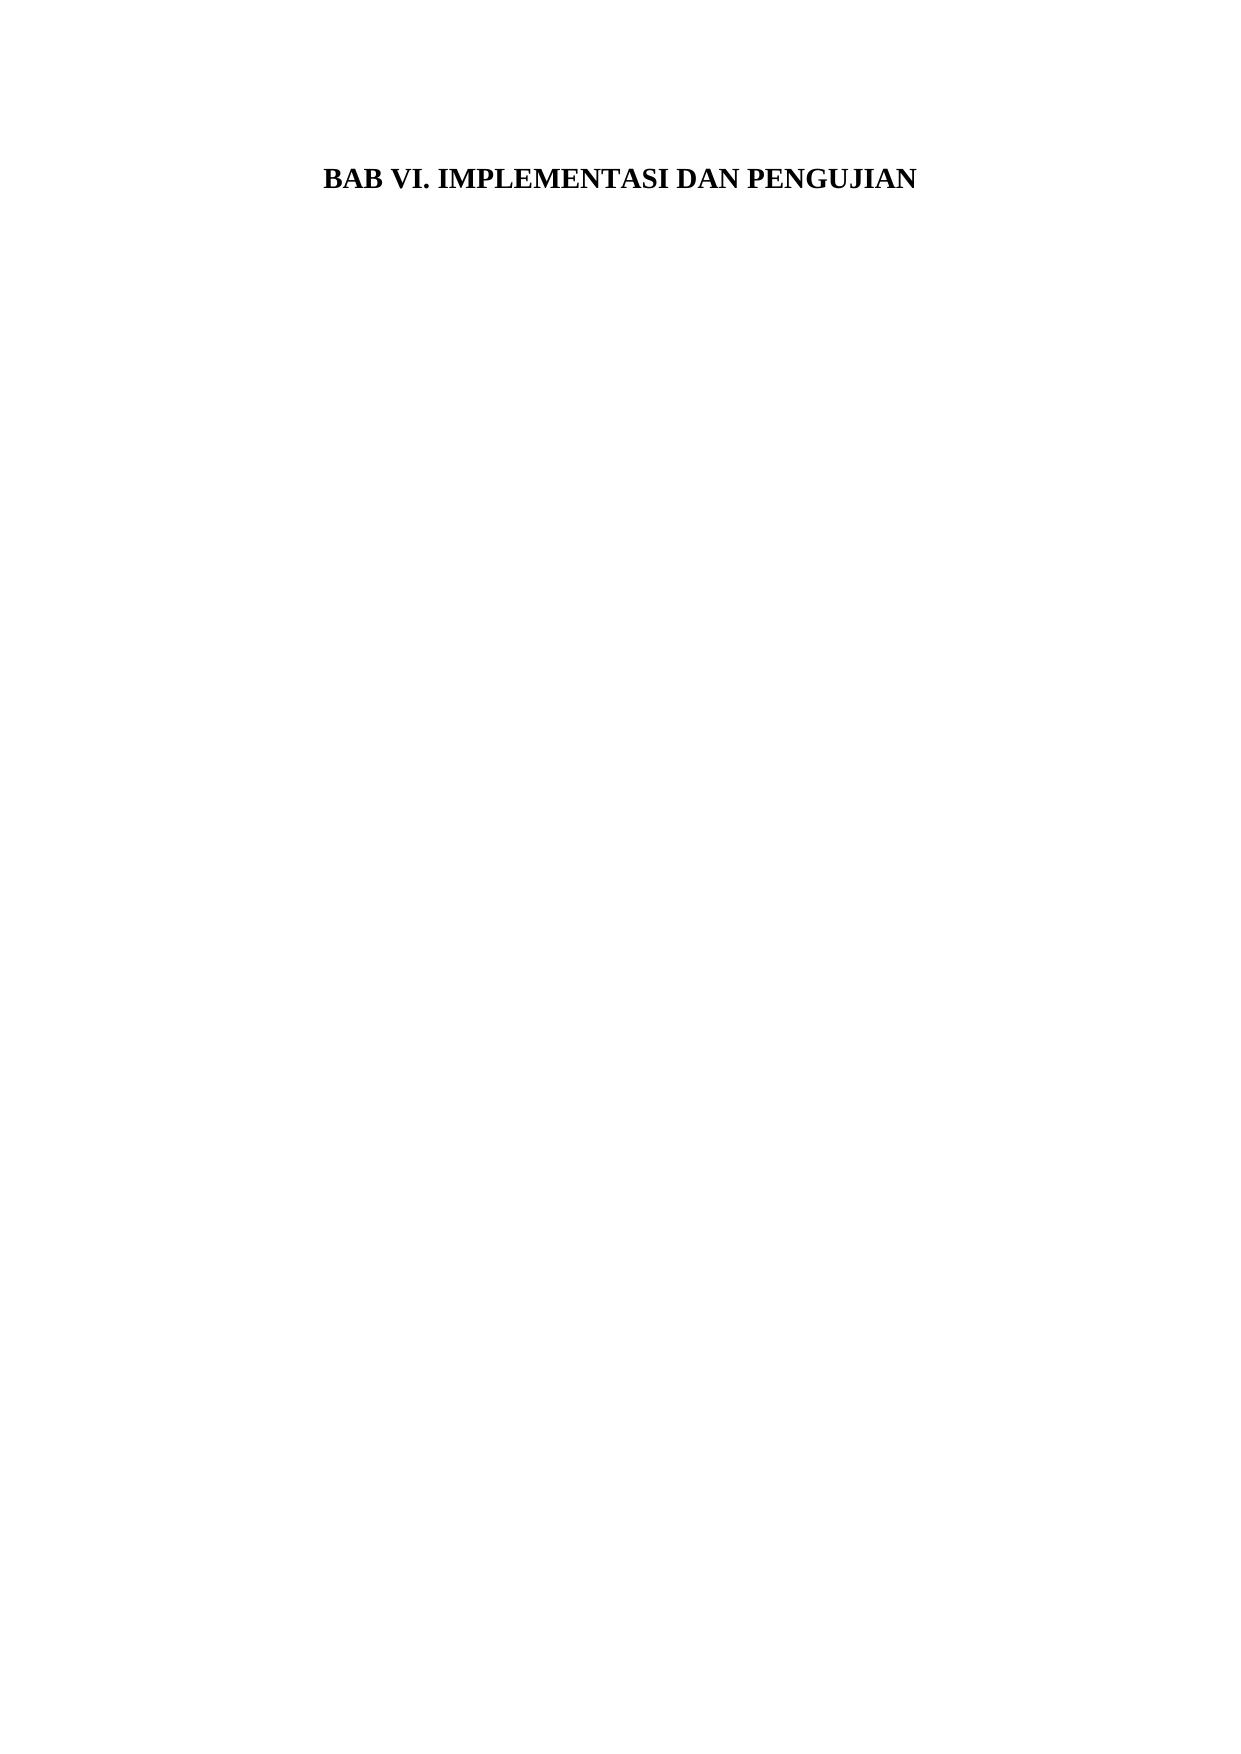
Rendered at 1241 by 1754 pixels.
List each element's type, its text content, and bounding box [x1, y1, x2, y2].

subtitle Implementasi dan Pengujian [187, 161, 1053, 195]
